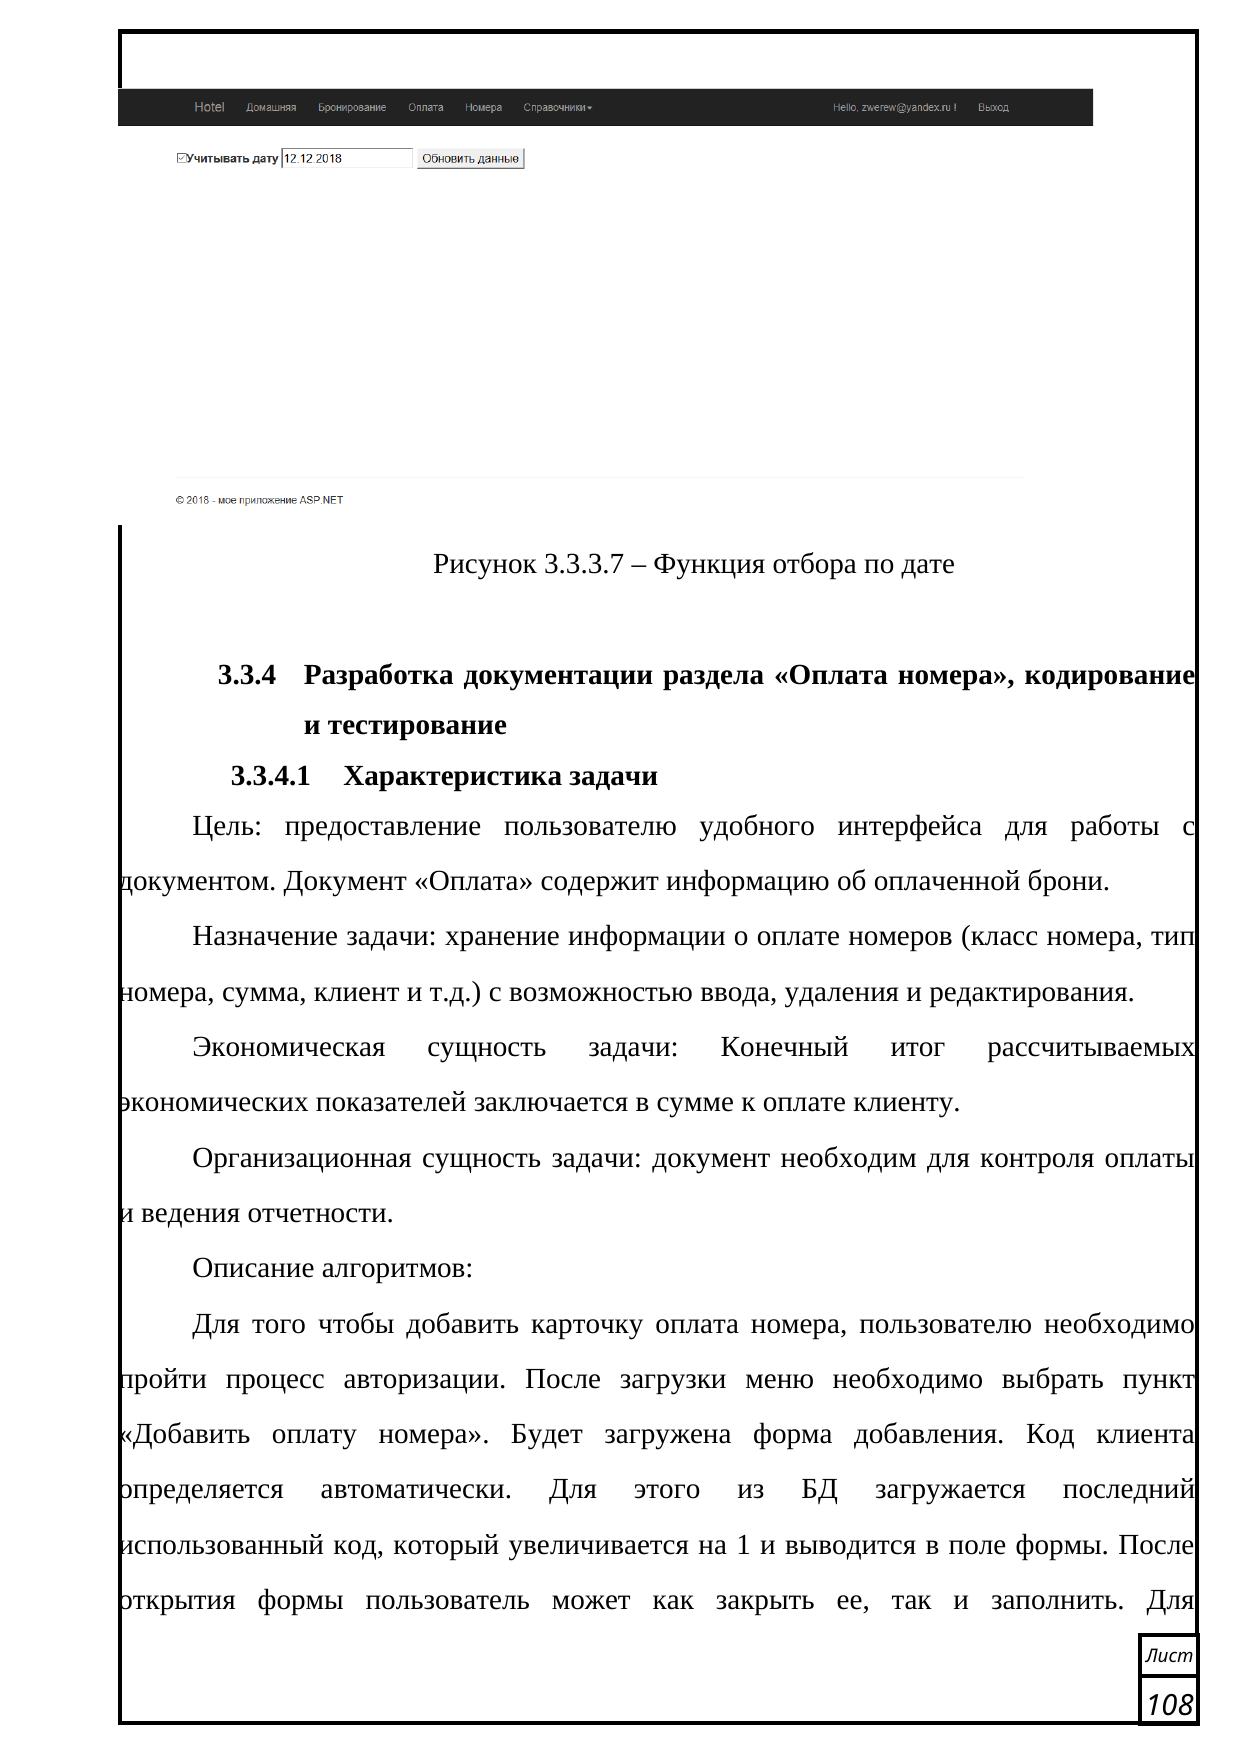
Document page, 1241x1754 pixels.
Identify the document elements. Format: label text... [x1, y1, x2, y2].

text Рисунок 3.3.3.7 – Функция отбора по дате [118, 546, 1196, 580]
list Описание алгоритмов: [118, 1250, 1196, 1284]
list Цель: предоставление пользователю удобного интерфейса для работы с документом. Документ «Оплата» содержит информацию об оплаченной брони. [118, 808, 1196, 897]
list Разработка документации раздела «Оплата номера», кодирование и тестирование [218, 657, 1196, 741]
list Назначение задачи: хранение информации о оплате номеров (класс номера, тип номера, сумма, клиент и т.д.) с возможностью ввода, удаления и редактирования. [118, 918, 1196, 1007]
picture [118, 88, 1094, 525]
list Характеристика задачи [231, 758, 1196, 791]
list Организационная сущность задачи: документ необходим для контроля оплаты и ведения отчетности. [118, 1140, 1196, 1229]
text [118, 1306, 1196, 1616]
list Экономическая сущность задачи: Конечный итог рассчитываемых экономических показателей заключается в сумме к оплате клиенту. [118, 1029, 1196, 1118]
